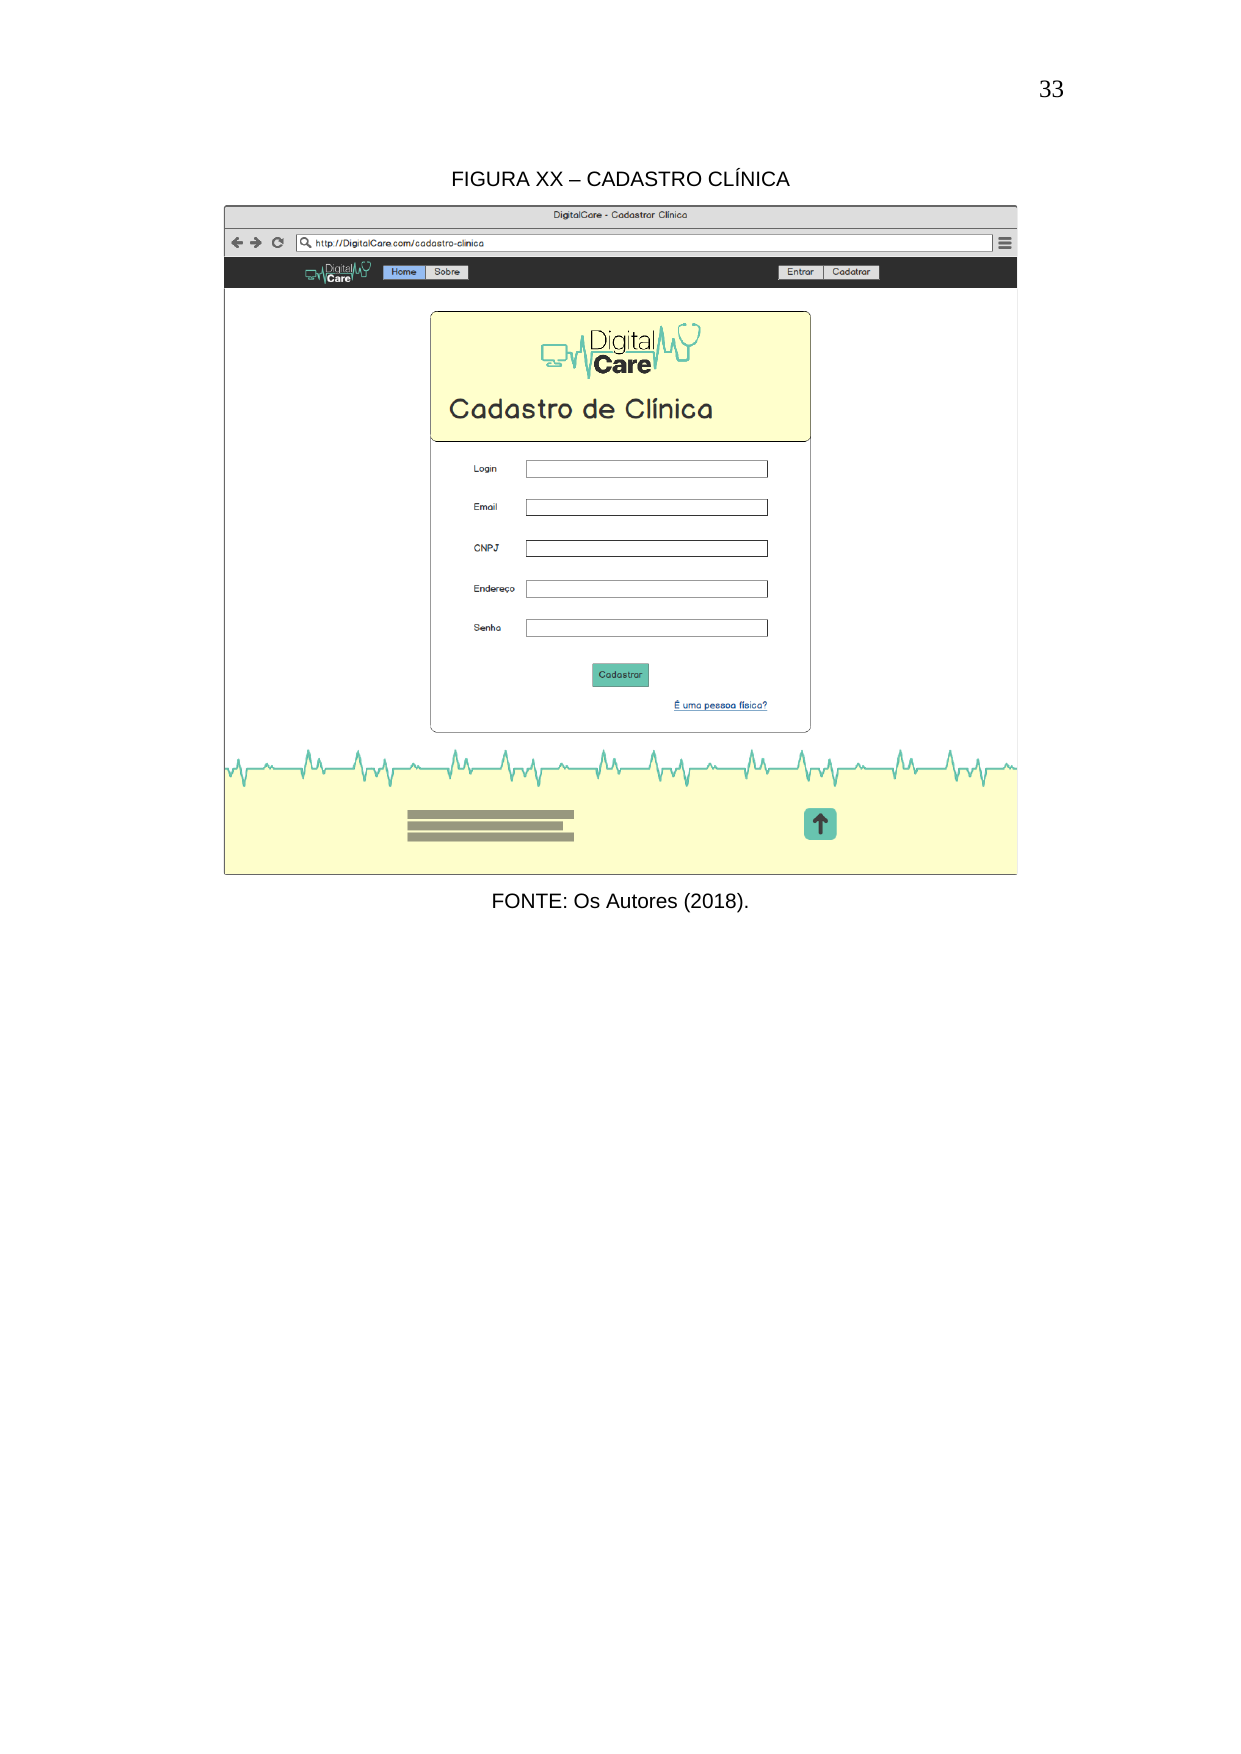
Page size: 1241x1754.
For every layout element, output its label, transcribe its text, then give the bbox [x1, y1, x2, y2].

text FONTE: Os Autores (2018). [177, 889, 1064, 913]
picture [223, 205, 1018, 875]
text FIGURA XX – CADASTRO CLÍNICA [177, 162, 1064, 191]
